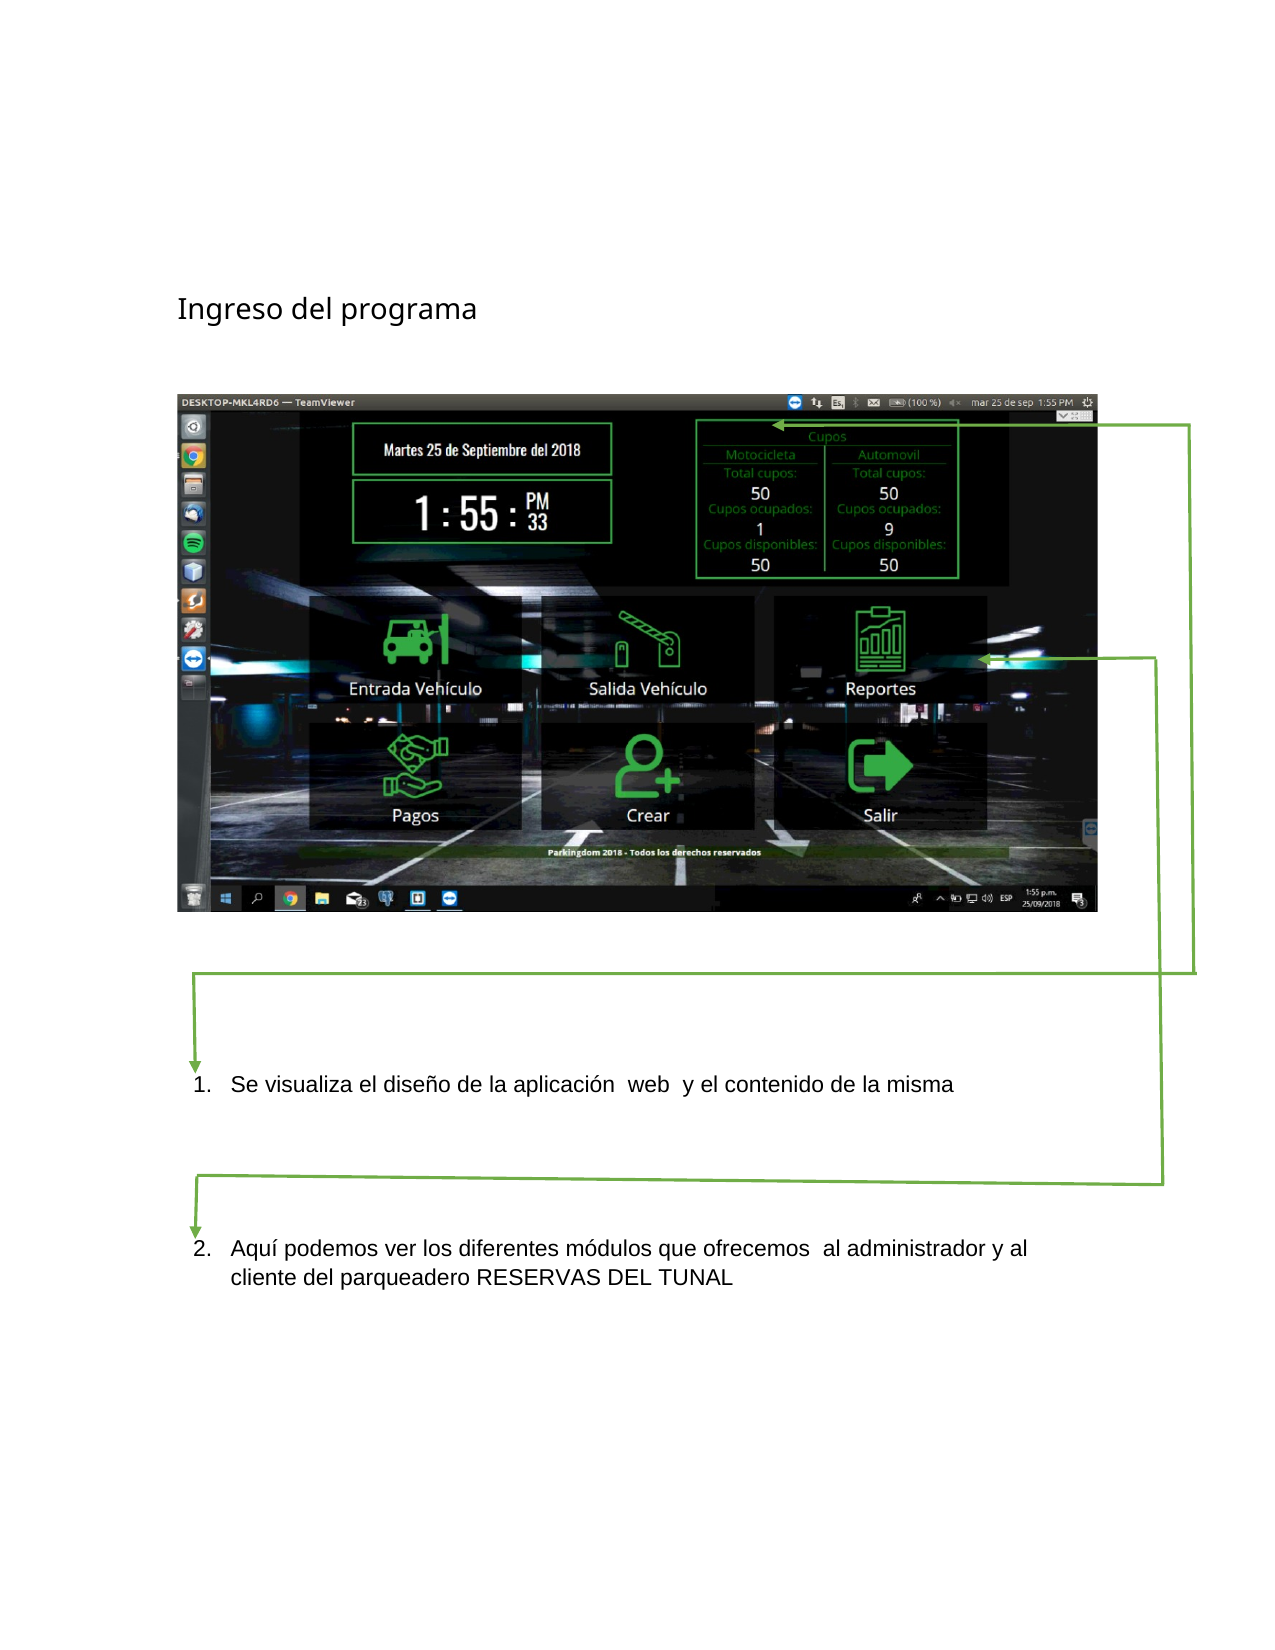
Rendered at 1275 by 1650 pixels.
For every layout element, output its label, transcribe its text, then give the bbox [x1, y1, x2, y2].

text Ingreso del programa [177, 288, 1098, 328]
list Aquí podemos ver los diferentes módulos que ofrecemos al administrador y al cliente del parqueadero RESERVAS DEL TUNAL [193, 1235, 1098, 1290]
picture [177, 394, 1098, 912]
list Se visualiza el diseño de la aplicación web y el contenido de la misma [193, 1071, 1098, 1098]
